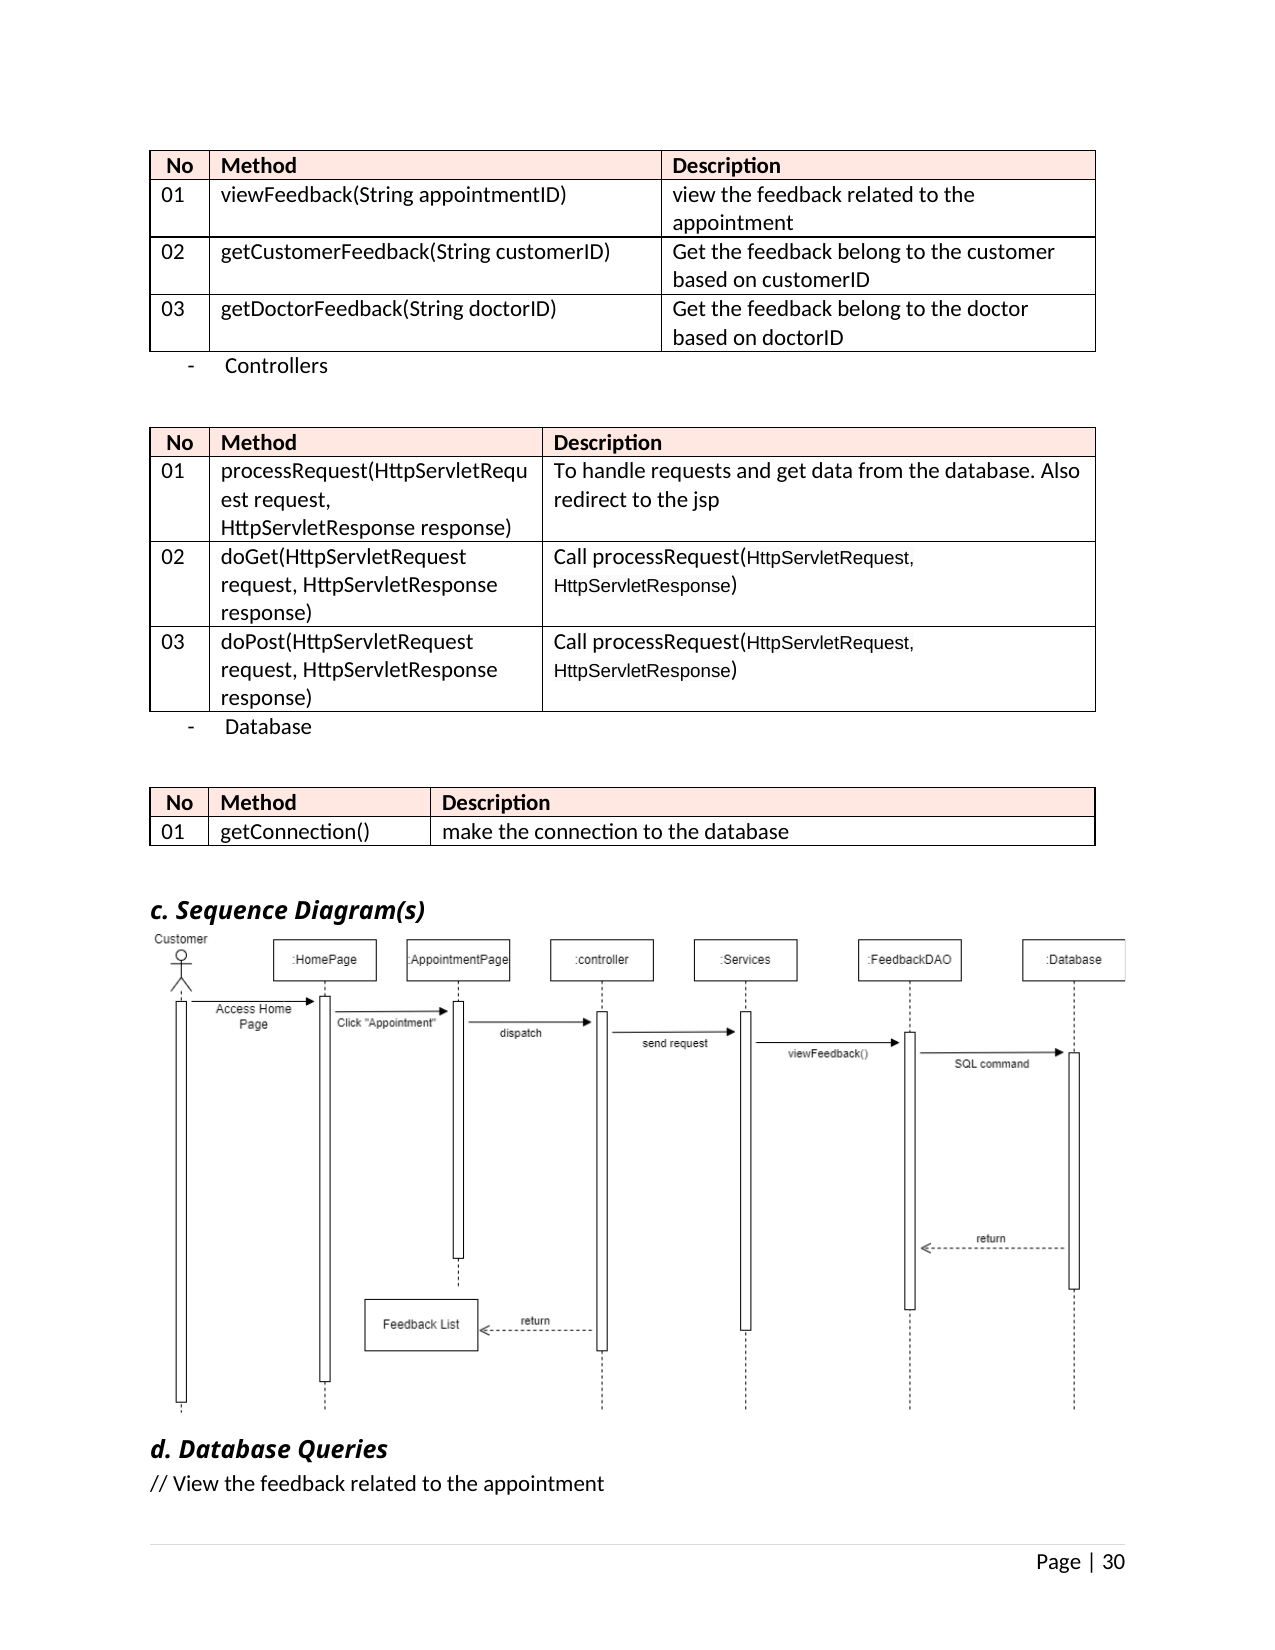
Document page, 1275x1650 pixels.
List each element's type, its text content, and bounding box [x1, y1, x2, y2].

table_cell 02 [151, 542, 209, 626]
table_header No [151, 428, 209, 456]
table_cell To handle requests and get data from the database. Also redirect to the jsp [543, 457, 1095, 541]
table_cell getConnection() [209, 817, 430, 845]
table_cell Call processRequest(HttpServletRequest, HttpServletResponse) [543, 627, 1095, 711]
table_header No [151, 788, 208, 816]
list Database [187, 712, 1125, 740]
table_cell Call processRequest(HttpServletRequest, HttpServletResponse) [543, 542, 1095, 626]
table_header Description [431, 788, 1094, 816]
table_header Method [210, 151, 661, 179]
table_cell 01 [151, 180, 209, 236]
table_cell 01 [151, 817, 208, 845]
table_cell Get the feedback belong to the doctor based on doctorID [662, 295, 1095, 351]
table_cell Get the feedback belong to the customer based on customerID [662, 238, 1095, 293]
table_cell doPost(HttpServletRequest request, HttpServletResponse response) [210, 627, 542, 711]
table_cell getDoctorFeedback(String doctorID) [210, 295, 661, 351]
table_cell getCustomerFeedback(String customerID) [210, 238, 661, 293]
table_header Description [662, 151, 1095, 179]
table_cell doGet(HttpServletRequest request, HttpServletResponse response) [210, 542, 542, 626]
table_header Method [210, 428, 542, 456]
subtitle d. Database Queries [150, 1432, 1125, 1466]
list Controllers [187, 352, 1125, 380]
picture [150, 929, 1125, 1413]
table_header Method [209, 788, 430, 816]
table_cell 02 [151, 238, 209, 293]
table_cell 01 [151, 457, 209, 541]
table_cell 03 [151, 295, 209, 351]
subtitle c. Sequence Diagram(s) [150, 893, 1125, 927]
table_cell processRequest(HttpServletRequest request, HttpServletResponse response) [210, 457, 542, 541]
table_header No [151, 151, 209, 179]
table_cell make the connection to the database [431, 817, 1094, 845]
table_cell view the feedback related to the appointment [662, 180, 1095, 236]
text // View the feedback related to the appointment [150, 1469, 1125, 1497]
table_header Description [543, 428, 1095, 456]
table_cell viewFeedback(String appointmentID) [210, 180, 661, 236]
table_cell 03 [151, 627, 209, 711]
